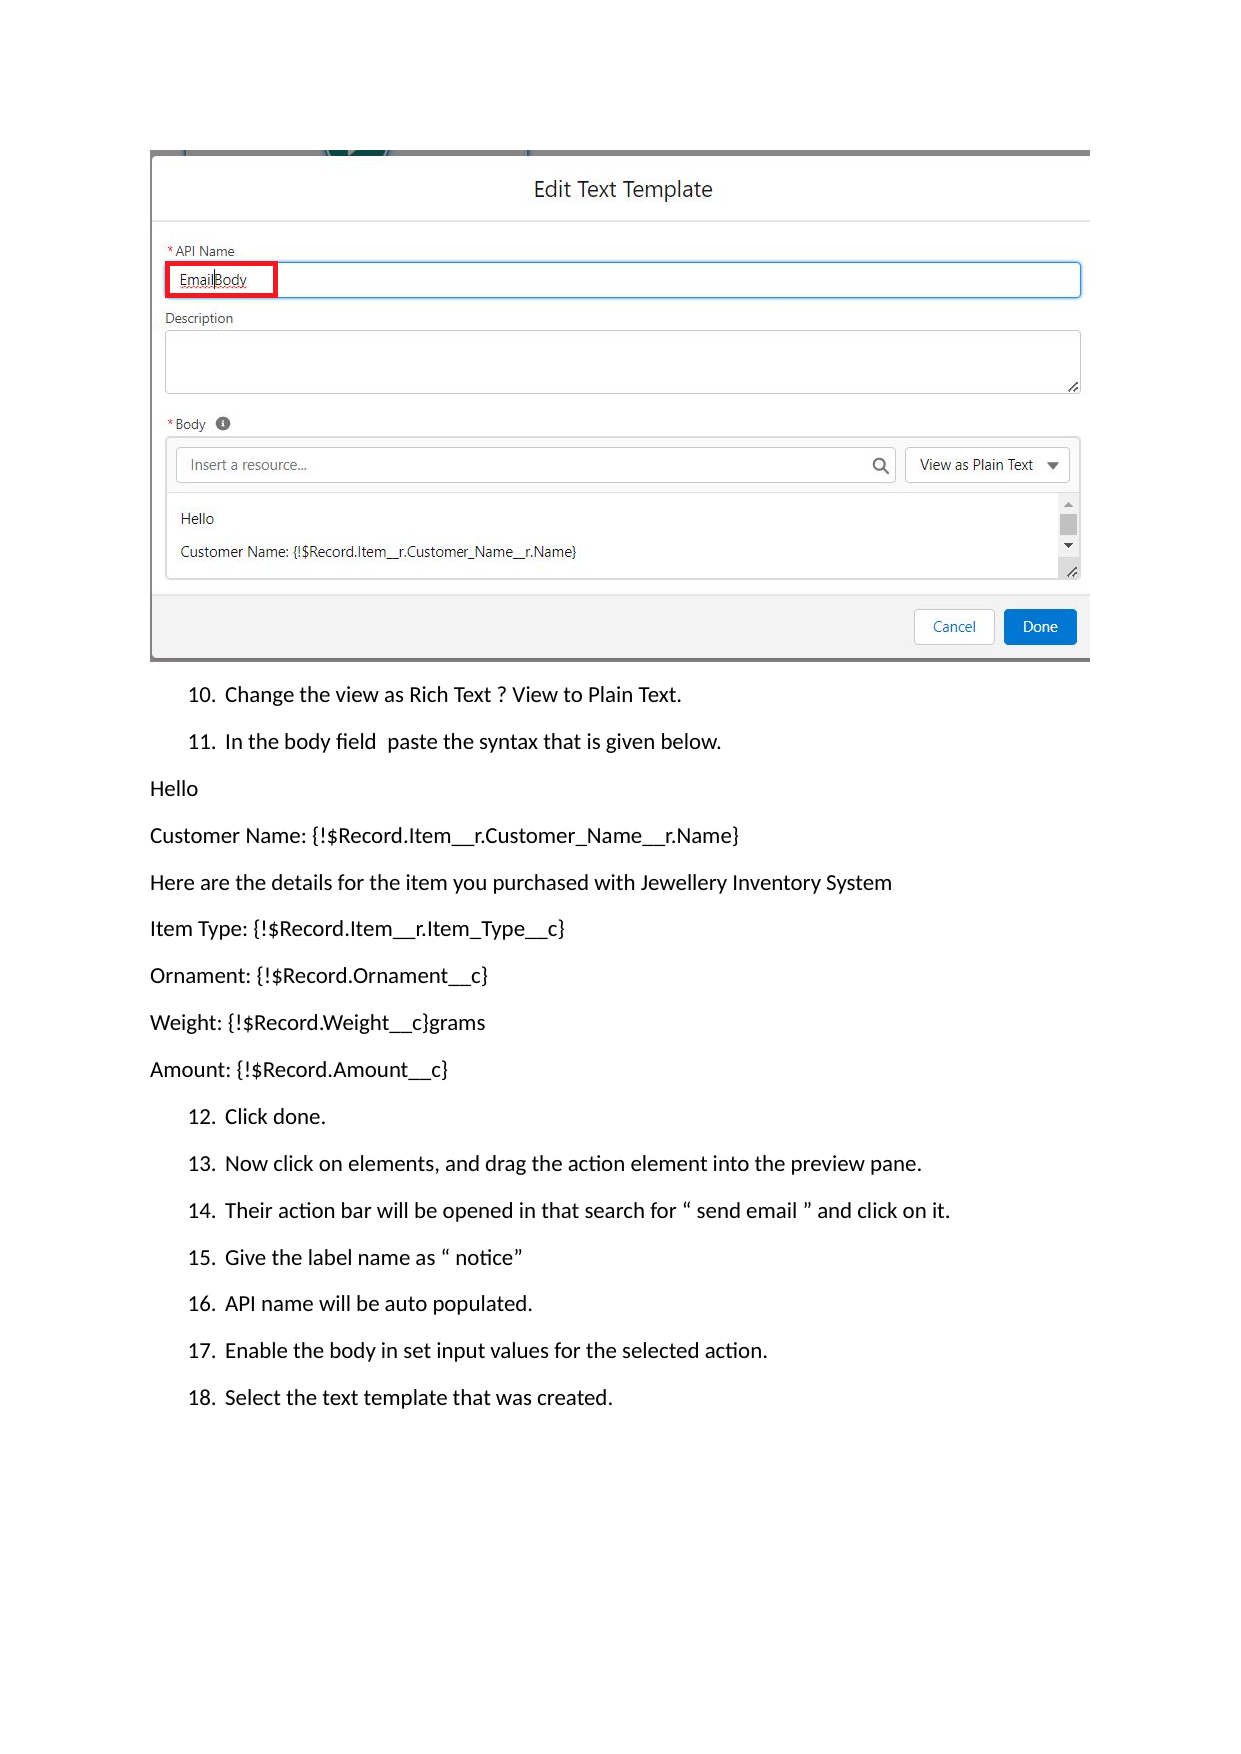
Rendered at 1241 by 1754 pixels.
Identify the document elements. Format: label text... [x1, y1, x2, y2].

text Ornament: {!$Record.Ornament__c} [150, 961, 1090, 989]
list Click done. [187, 1102, 1090, 1130]
text Item Type: {!$Record.Item__r.Item_Type__c} [150, 914, 1090, 942]
list Select the text template that was created. [187, 1383, 1090, 1411]
list Now click on elements, and drag the action element into the preview pane. [187, 1149, 1090, 1177]
picture [150, 150, 1090, 662]
list Enable the body in set input values for the selected action. [187, 1336, 1090, 1364]
list Their action bar will be opened in that search for “ send email ” and click on it. [187, 1196, 1090, 1224]
text Customer Name: {!$Record.Item__r.Customer_Name__r.Name} [150, 821, 1090, 849]
list In the body field paste the syntax that is given below. [187, 727, 1090, 755]
list Change the view as Rich Text ? View to Plain Text. [187, 680, 1090, 708]
text Hello [150, 774, 1090, 802]
text Here are the details for the item you purchased with Jewellery Inventory System [150, 868, 1090, 896]
list Give the label name as “ notice” [187, 1243, 1090, 1271]
list API name will be auto populated. [187, 1289, 1090, 1317]
text Amount: {!$Record.Amount__c} [150, 1055, 1090, 1083]
text Weight: {!$Record.Weight__c}grams [150, 1008, 1090, 1036]
